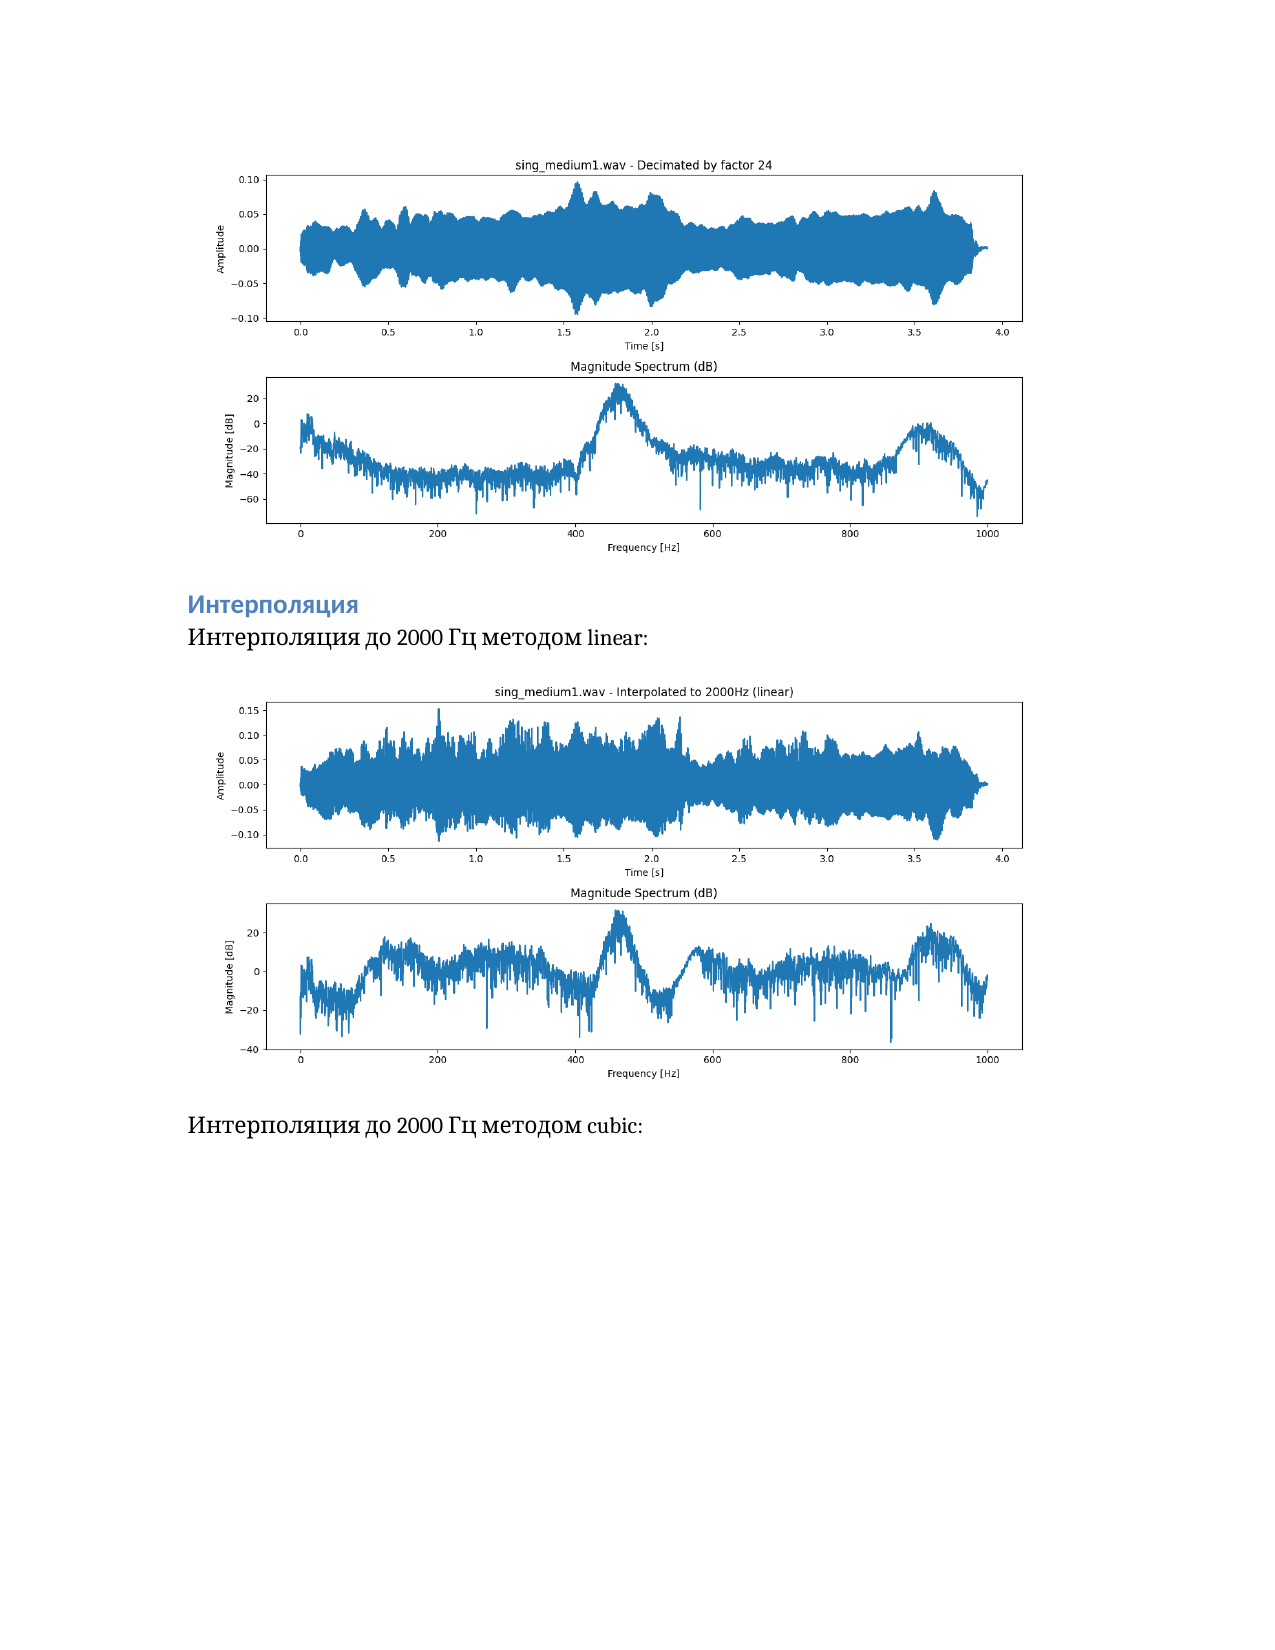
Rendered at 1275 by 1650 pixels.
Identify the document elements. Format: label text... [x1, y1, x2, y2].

text Интерполяция до 2000 Гц методом linear: [187, 625, 1087, 651]
picture [206, 676, 1032, 1089]
picture [206, 150, 1032, 563]
text Интерполяция до 2000 Гц методом cubic: [187, 1113, 1087, 1140]
subtitle Интерполяция [187, 587, 1087, 620]
